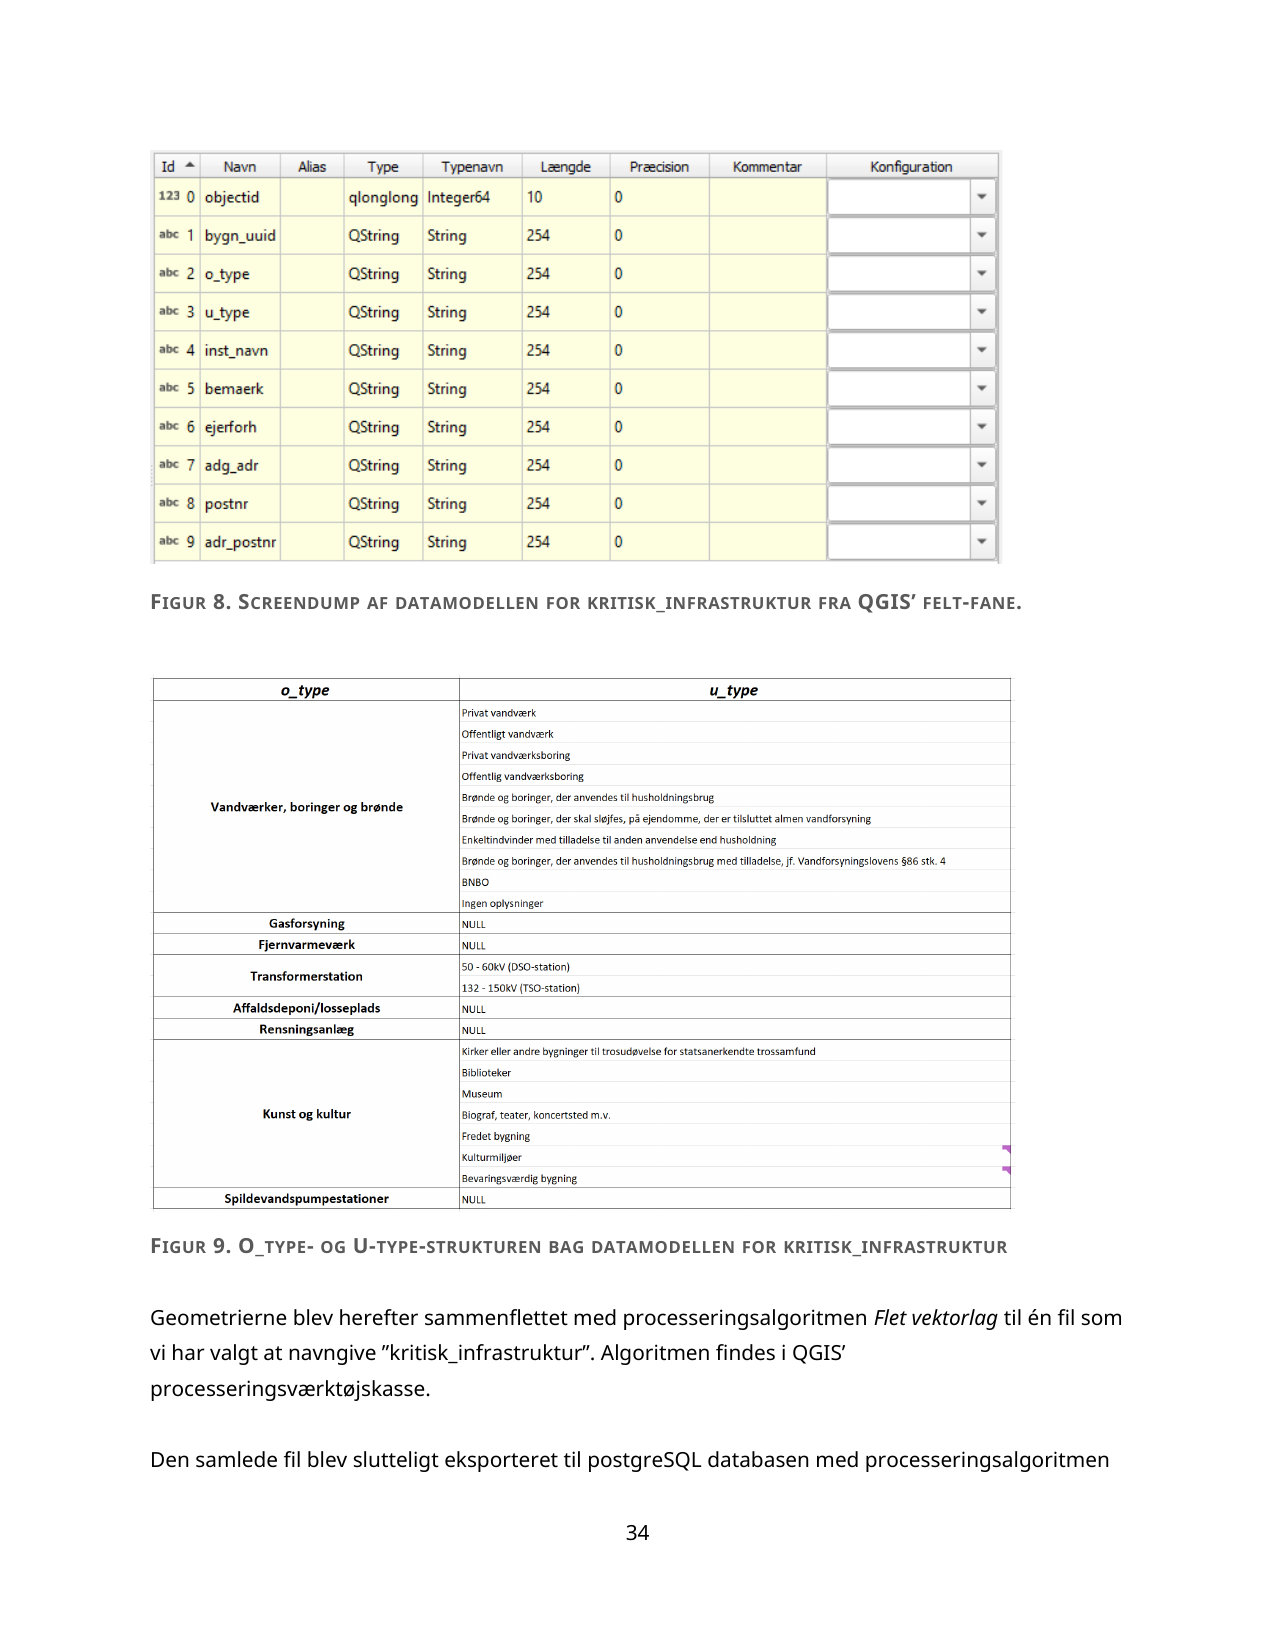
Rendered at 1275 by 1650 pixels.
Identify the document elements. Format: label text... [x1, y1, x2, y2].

picture [150, 675, 1016, 1212]
text Figur 8. Screendump af datamodellen for kritisk_infrastruktur fra QGIS’ felt-fane. [150, 587, 1125, 651]
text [150, 1232, 1125, 1473]
picture [150, 150, 1003, 564]
